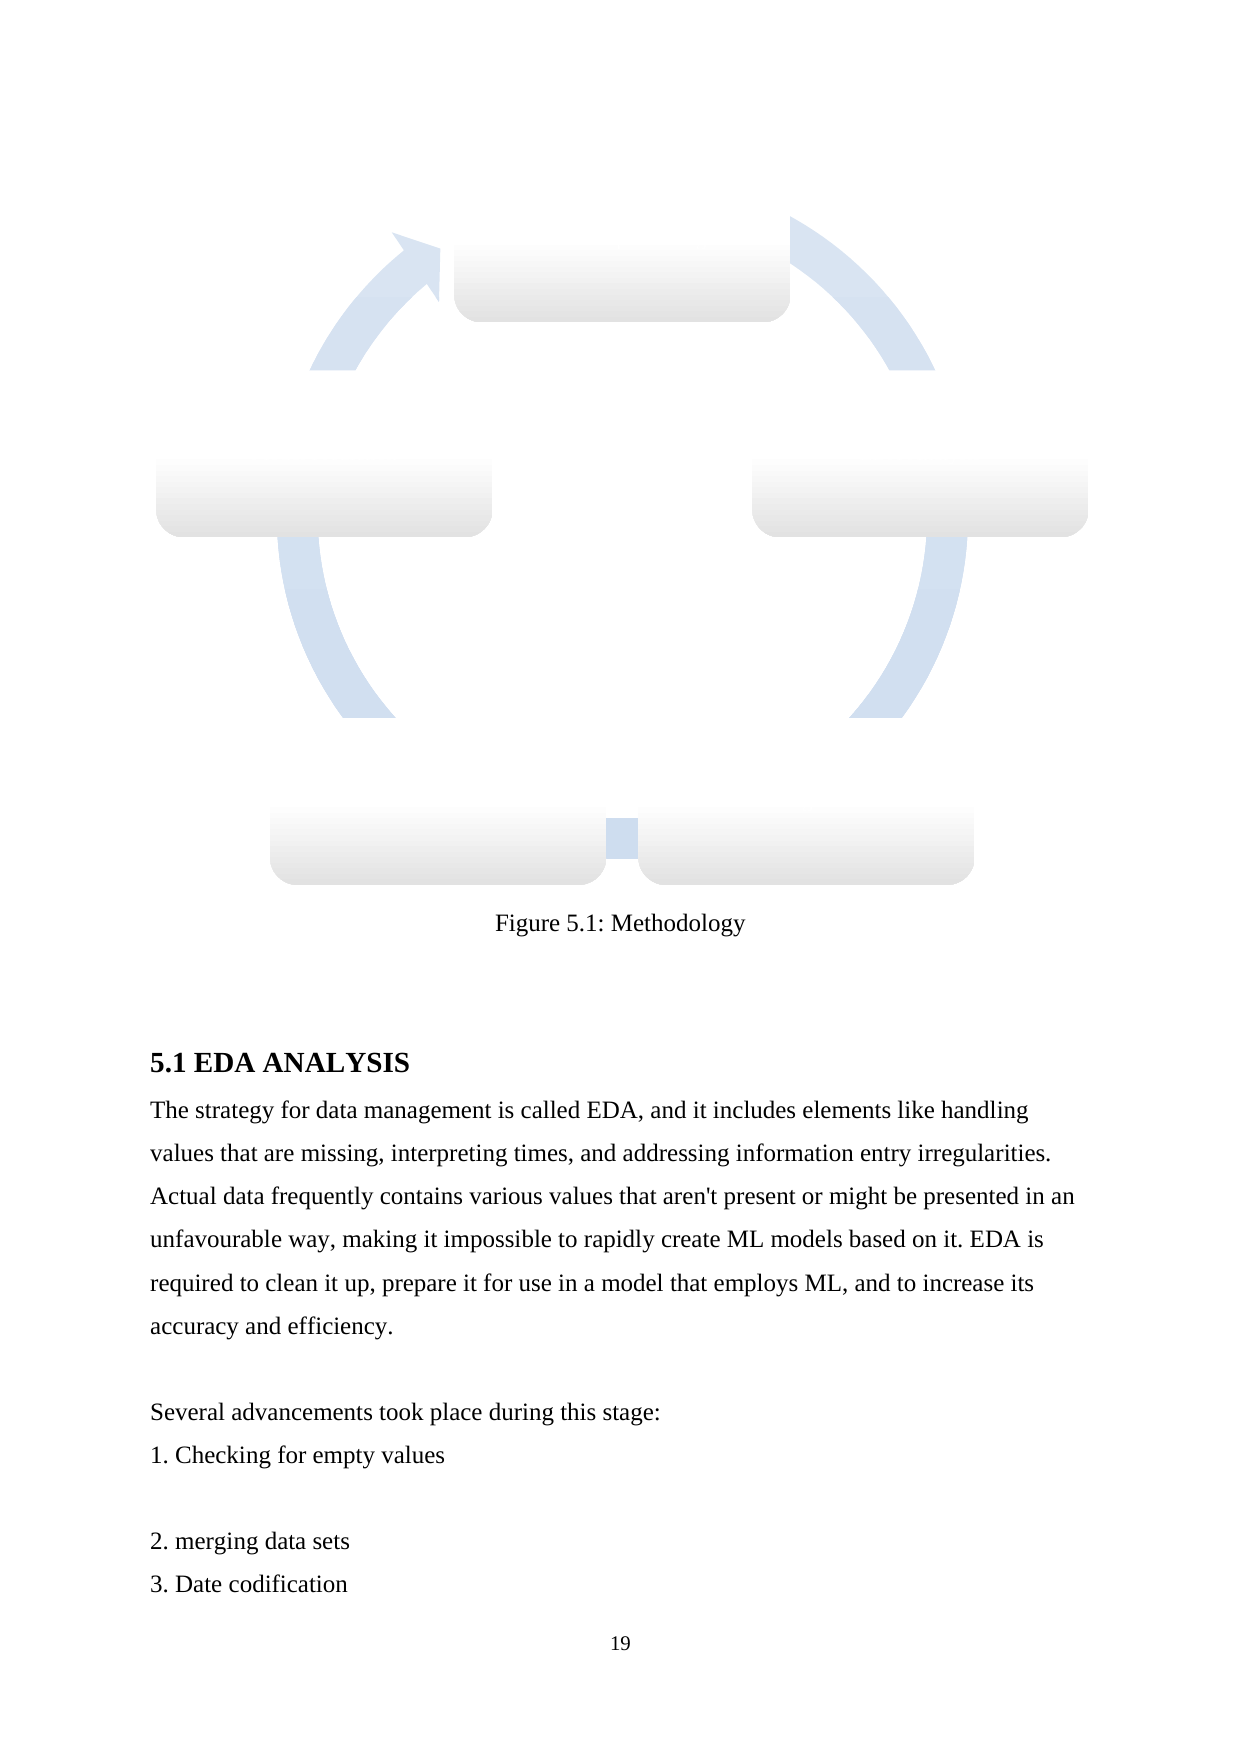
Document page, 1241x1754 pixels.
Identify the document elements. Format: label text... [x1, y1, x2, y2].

text Several advancements took place during this stage: [150, 1397, 1090, 1426]
text The strategy for data management is called EDA, and it includes elements like handling values that are missing, interpreting times, and addressing information entry irregularities. Actual data frequently contains various values that aren't present or might be presented in an unfavourable way, making it impossible to rapidly create ML models based on it. EDA is required to clean it up, prepare it for use in a model that employs ML, and to increase its accuracy and efficiency. [150, 1095, 1090, 1339]
text 5.1 EDA ANALYSIS [150, 1045, 1090, 1078]
text 2. merging data sets [150, 1526, 1090, 1555]
text 3. Date codification [150, 1569, 1090, 1598]
text Figure 5.1: Methodology [150, 908, 1090, 937]
text 1. Checking for empty values [150, 1440, 1090, 1469]
